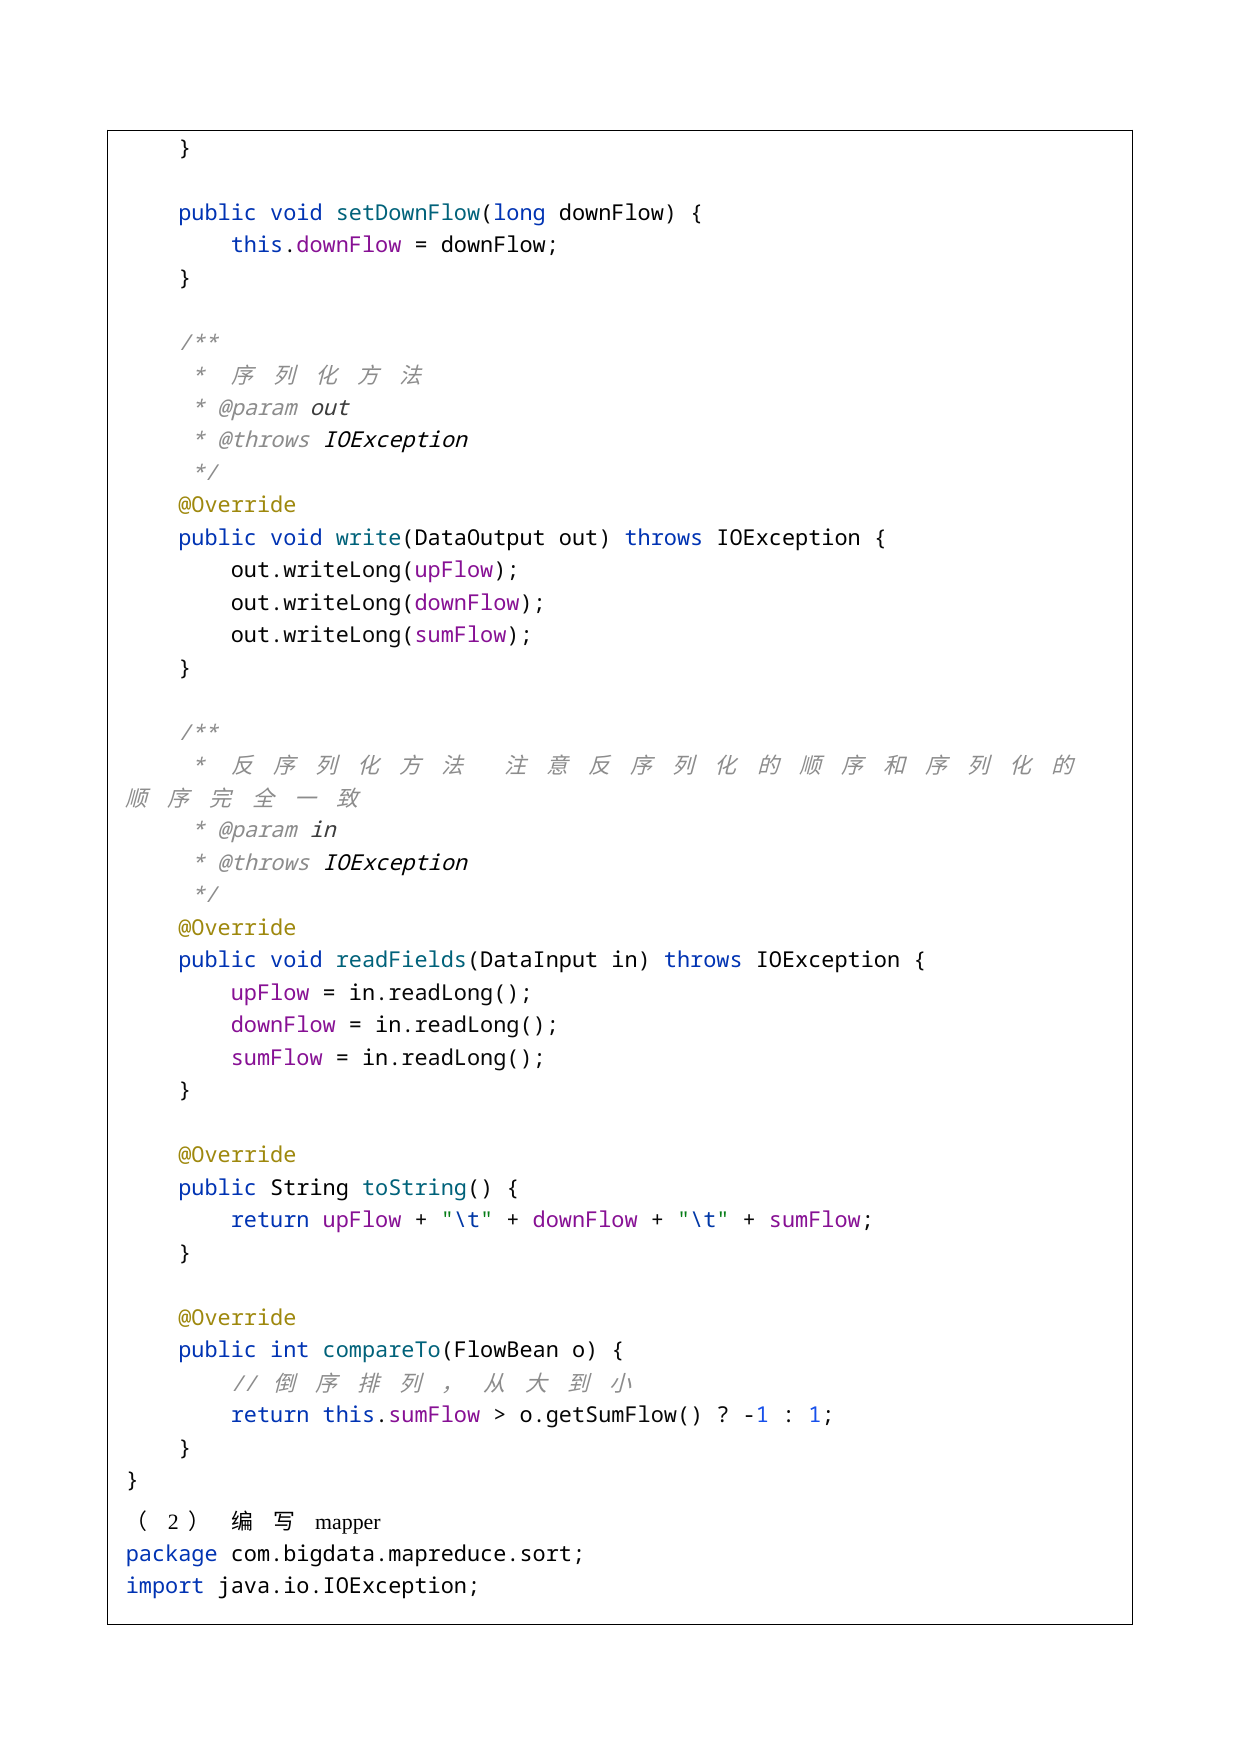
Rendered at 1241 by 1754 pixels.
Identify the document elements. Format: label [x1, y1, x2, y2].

table_cell [108, 131, 1132, 1623]
